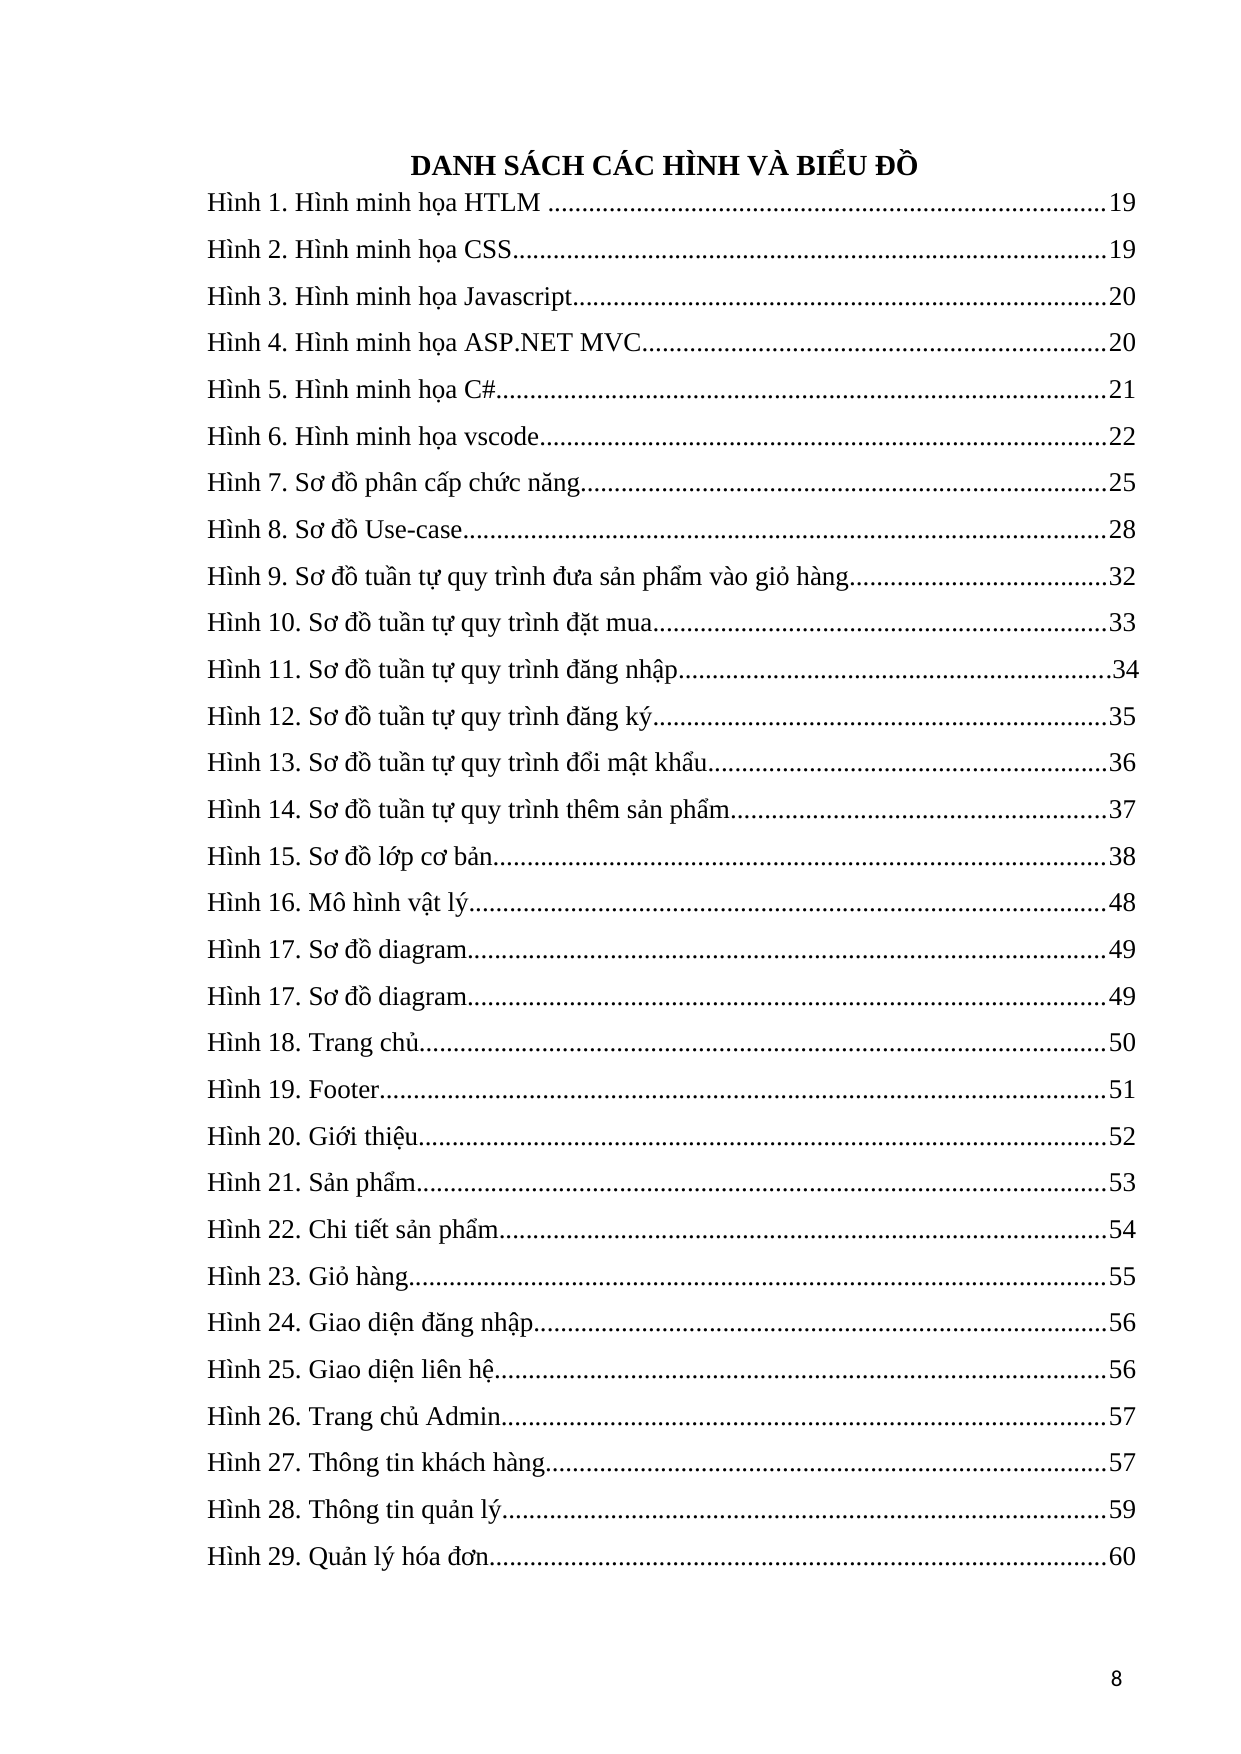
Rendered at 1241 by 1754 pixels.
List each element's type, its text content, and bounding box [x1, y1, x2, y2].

text Hình 29. Quản lý hóa đơn 60 [207, 1539, 1122, 1571]
text Hình 23. Giỏ hàng 55 [207, 1259, 1122, 1291]
text Hình 17. Sơ đồ diagram 49 [207, 933, 1122, 964]
text Hình 11. Sơ đồ tuần tự quy trình đăng nhập .34 [207, 653, 1122, 684]
text Hình 16. Mô hình vật lý 48 [207, 886, 1122, 917]
text Hình 22. Chi tiết sản phẩm 54 [207, 1213, 1122, 1244]
text Hình 19. Footer 51 [207, 1073, 1122, 1104]
subtitle DANH SÁCH CÁC HÌNH VÀ BIỂU ĐỒ [207, 148, 1122, 181]
text Hình 5. Hình minh họa C# 21 [207, 373, 1122, 404]
text Hình 27. Thông tin khách hàng 57 [207, 1446, 1122, 1477]
text Hình 28. Thông tin quản lý 59 [207, 1493, 1122, 1524]
text Hình 17. Sơ đồ diagram 49 [207, 979, 1122, 1011]
text Hình 25. Giao diện liên hệ 56 [207, 1353, 1122, 1384]
text Hình 13. Sơ đồ tuần tự quy trình đổi mật khẩu 36 [207, 746, 1122, 777]
text Hình 15. Sơ đồ lớp cơ bản 38 [207, 839, 1122, 871]
text Hình 3. Hình minh họa Javascript 20 [207, 279, 1122, 311]
text Hình 8. Sơ đồ Use-case 28 [207, 513, 1122, 544]
text Hình 9. Sơ đồ tuần tự quy trình đưa sản phẩm vào giỏ hàng 32 [207, 559, 1122, 591]
text Hình 1. Hình minh họa HTLM 19 [207, 186, 1122, 217]
text Hình 21. Sản phẩm 53 [207, 1166, 1122, 1197]
text Hình 10. Sơ đồ tuần tự quy trình đặt mua 33 [207, 606, 1122, 637]
text Hình 14. Sơ đồ tuần tự quy trình thêm sản phẩm 37 [207, 793, 1122, 824]
text Hình 4. Hình minh họa ASP.NET MVC 20 [207, 326, 1122, 357]
text Hình 24. Giao diện đăng nhập 56 [207, 1306, 1122, 1337]
text Hình 18. Trang chủ 50 [207, 1026, 1122, 1057]
text Hình 12. Sơ đồ tuần tự quy trình đăng ký 35 [207, 699, 1122, 731]
text Hình 7. Sơ đồ phân cấp chức năng 25 [207, 466, 1122, 497]
text Hình 26. Trang chủ Admin 57 [207, 1399, 1122, 1431]
text Hình 2. Hình minh họa CSS 19 [207, 233, 1122, 264]
text Hình 6. Hình minh họa vscode 22 [207, 419, 1122, 451]
text Hình 20. Giới thiệu 52 [207, 1119, 1122, 1151]
